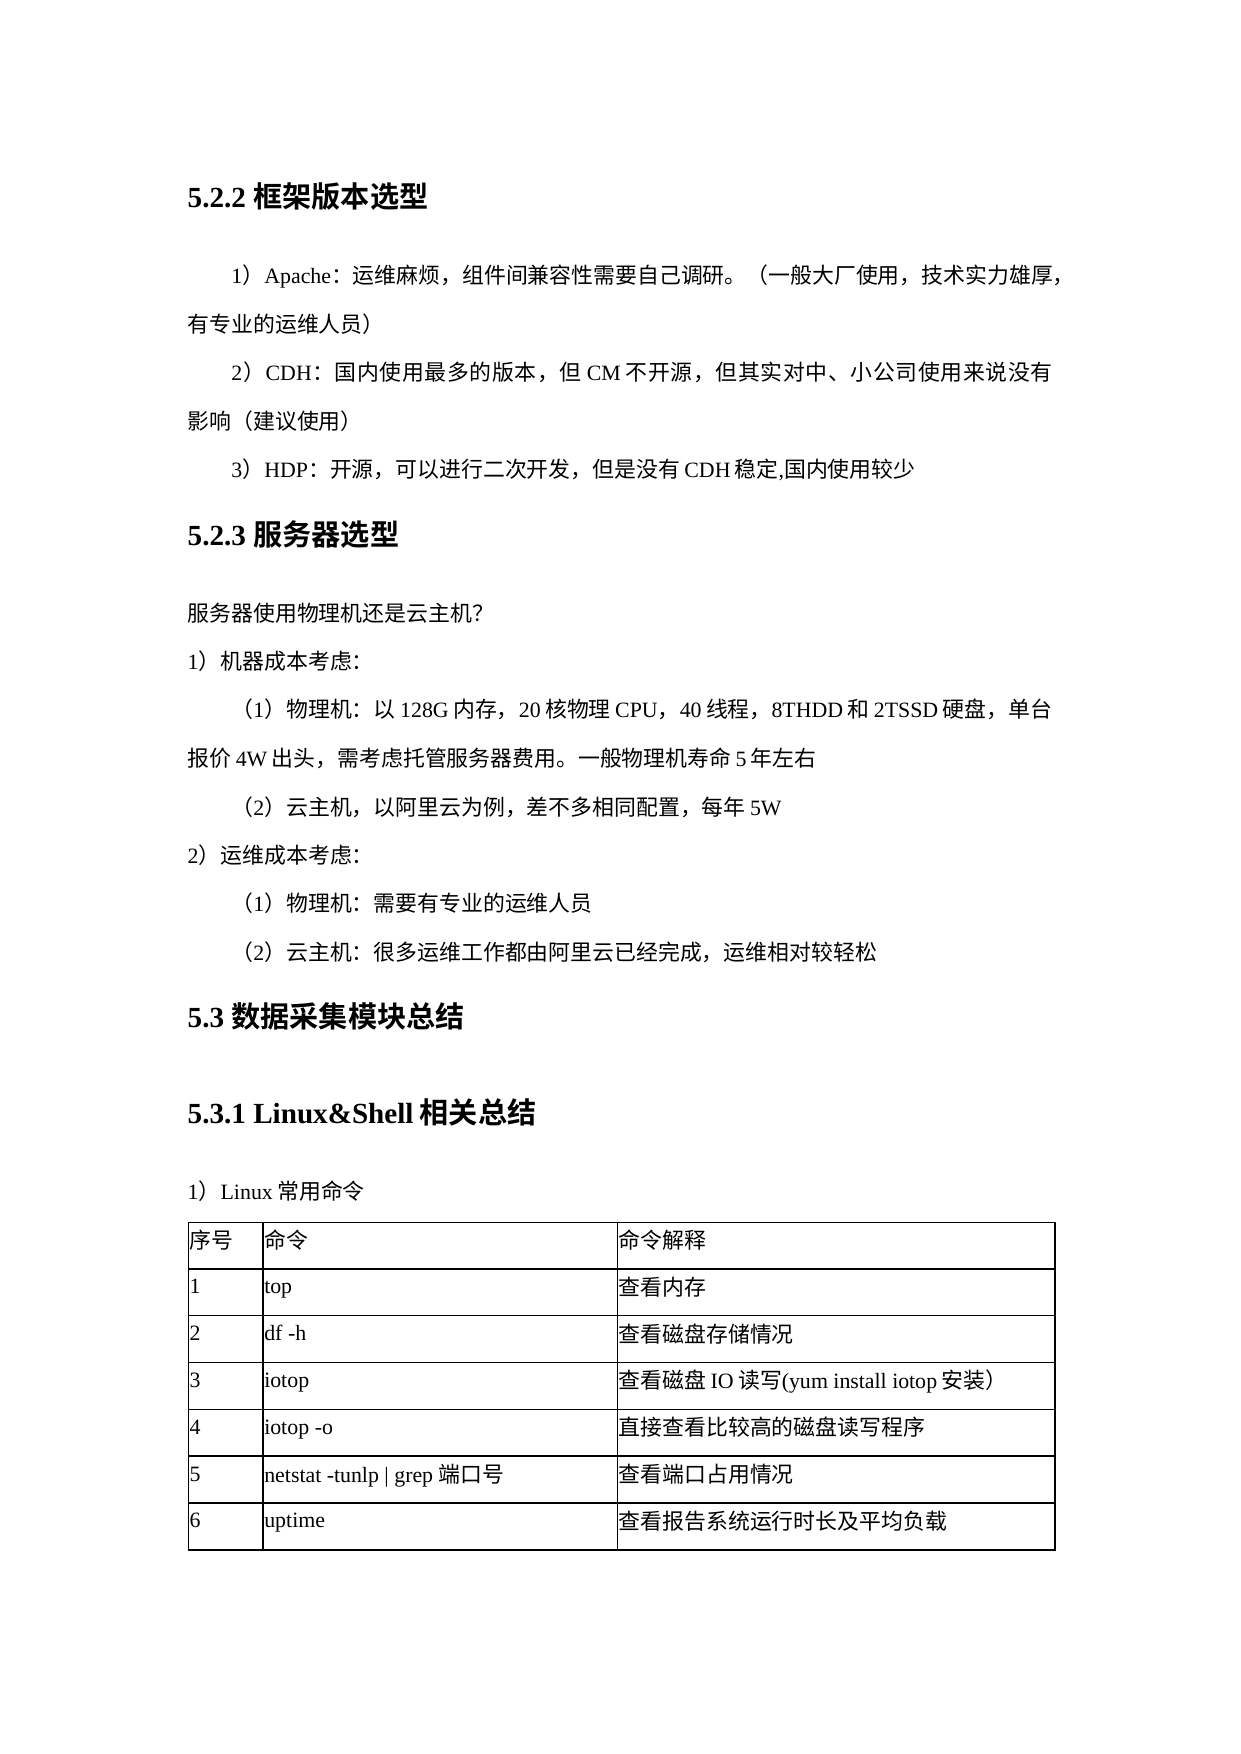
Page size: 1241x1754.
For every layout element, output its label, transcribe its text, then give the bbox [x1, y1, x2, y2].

subtitle 5.3 数据采集模块总结 [187, 982, 1053, 1047]
text （2）云主机，以阿里云为例，差不多相同配置，每年5W [187, 789, 1053, 822]
table_cell netstat -tunlp | grep 端口号 [264, 1457, 617, 1502]
text 3）HDP：开源，可以进行二次开发，但是没有CDH稳定,国内使用较少 [187, 452, 1053, 484]
table_cell 4 [189, 1410, 262, 1455]
text 服务器使用物理机还是云主机？ [187, 595, 1053, 628]
text 1）Apache：运维麻烦，组件间兼容性需要自己调研。（一般大厂使用，技术实力雄厚，有专业的运维人员） [187, 257, 1053, 339]
table_cell iotop [264, 1363, 617, 1408]
subtitle 5.2.3 服务器选型 [187, 500, 1053, 565]
text 2）CDH：国内使用最多的版本，但CM不开源，但其实对中、小公司使用来说没有影响（建议使用） [187, 354, 1053, 436]
table_cell 2 [189, 1316, 262, 1362]
table_header 命令 [264, 1223, 617, 1268]
table_cell 1 [189, 1270, 262, 1315]
table_cell 查看磁盘存储情况 [618, 1316, 1054, 1362]
table_cell iotop -o [264, 1410, 617, 1455]
table_cell top [264, 1270, 617, 1315]
table_cell 查看端口占用情况 [618, 1457, 1054, 1502]
table_cell 5 [189, 1457, 262, 1502]
table_header 命令解释 [618, 1223, 1054, 1268]
text 1）Linux常用命令 [187, 1173, 1053, 1206]
table_cell 查看报告系统运行时长及平均负载 [618, 1504, 1054, 1549]
subtitle 5.3.1 Linux&Shell相关总结 [187, 1078, 1053, 1143]
table_cell uptime [264, 1504, 617, 1549]
table_cell 3 [189, 1363, 262, 1408]
text 1）机器成本考虑： [187, 644, 1053, 676]
table_cell 6 [189, 1504, 262, 1549]
text 2）运维成本考虑： [187, 837, 1053, 870]
subtitle 5.2.2 框架版本选型 [187, 162, 1053, 227]
table_cell 查看内存 [618, 1270, 1054, 1315]
text （1）物理机：需要有专业的运维人员 [187, 886, 1053, 918]
table_header 序号 [189, 1223, 262, 1268]
table_cell 查看磁盘IO读写(yum install iotop安装） [618, 1363, 1054, 1408]
table_cell 直接查看比较高的磁盘读写程序 [618, 1410, 1054, 1455]
table_cell df -h [264, 1316, 617, 1362]
text （1）物理机：以128G内存，20核物理CPU，40线程，8THDD和2TSSD硬盘，单台报价4W出头，需考虑托管服务器费用。一般物理机寿命5年左右 [187, 692, 1053, 773]
text （2）云主机：很多运维工作都由阿里云已经完成，运维相对较轻松 [187, 934, 1053, 967]
